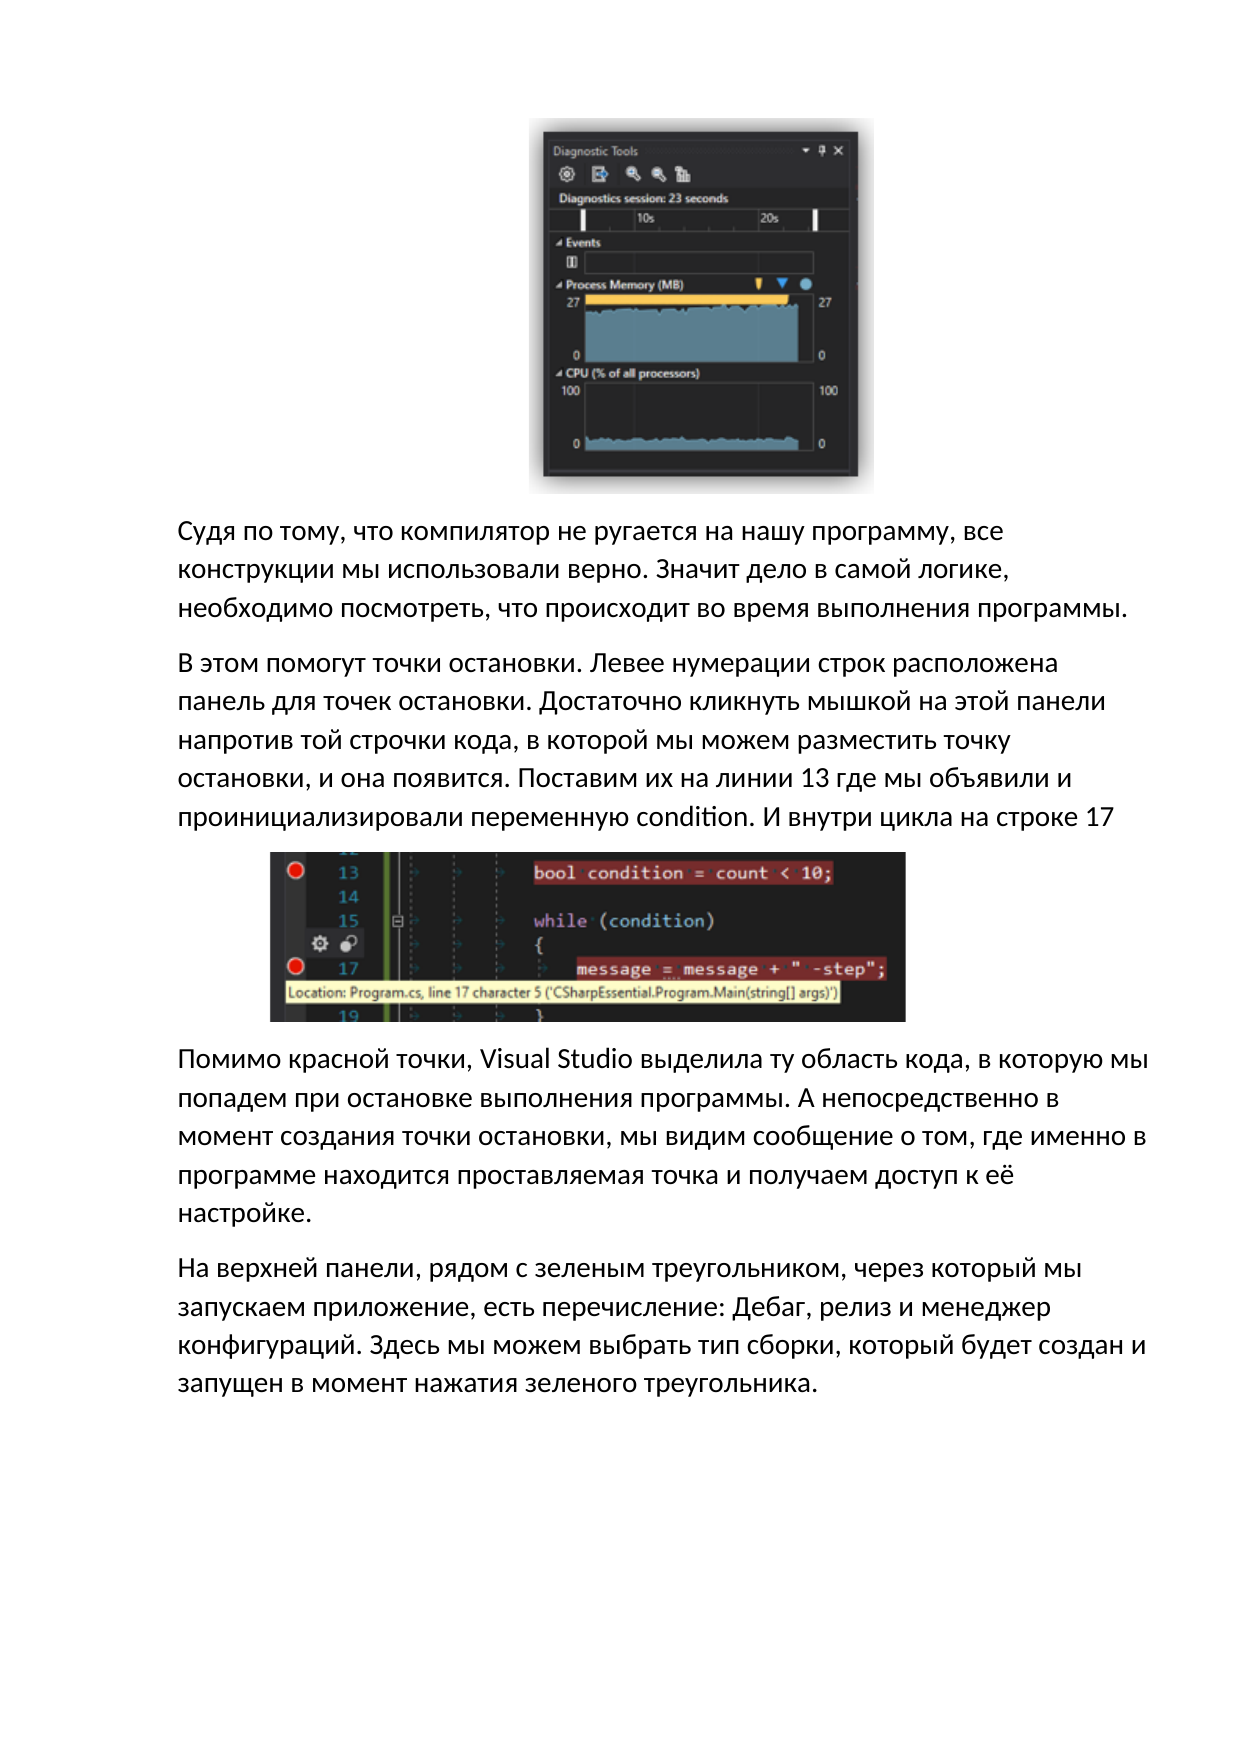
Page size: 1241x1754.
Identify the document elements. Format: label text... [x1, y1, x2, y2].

text Судя по тому, что компилятор не ругается на нашу программу, все конструкции мы использовали верно. Значит дело в самой логике, необходимо посмотреть, что происходит во время выполнения программы. [177, 512, 1152, 624]
text Помимо красной точки, Visual Studio выделила ту область кода, в которую мы попадем при остановке выполнения программы. А непосредственно в момент создания точки остановки, мы видим сообщение о том, где именно в программе находится проставляемая точка и получаем доступ к её настройке. [177, 1040, 1152, 1230]
text В этом помогут точки остановки. Левее нумерации строк расположена панель для точек остановки. Достаточно кликнуть мышкой на этой панели напротив той строчки кода, в которой мы можем разместить точку остановки, и она появится. Поставим их на линии 13 где мы объявили и проинициализировали переменную condition. И внутри цикла на строке 17 [177, 644, 1152, 833]
text На верхней панели, рядом с зеленым треугольником, через который мы запускаем приложение, есть перечисление: Дебаг, релиз и менеджер конфигураций. Здесь мы можем выбрать тип сборки, который будет создан и запущен в момент нажатия зеленого треугольника. [177, 1249, 1152, 1400]
